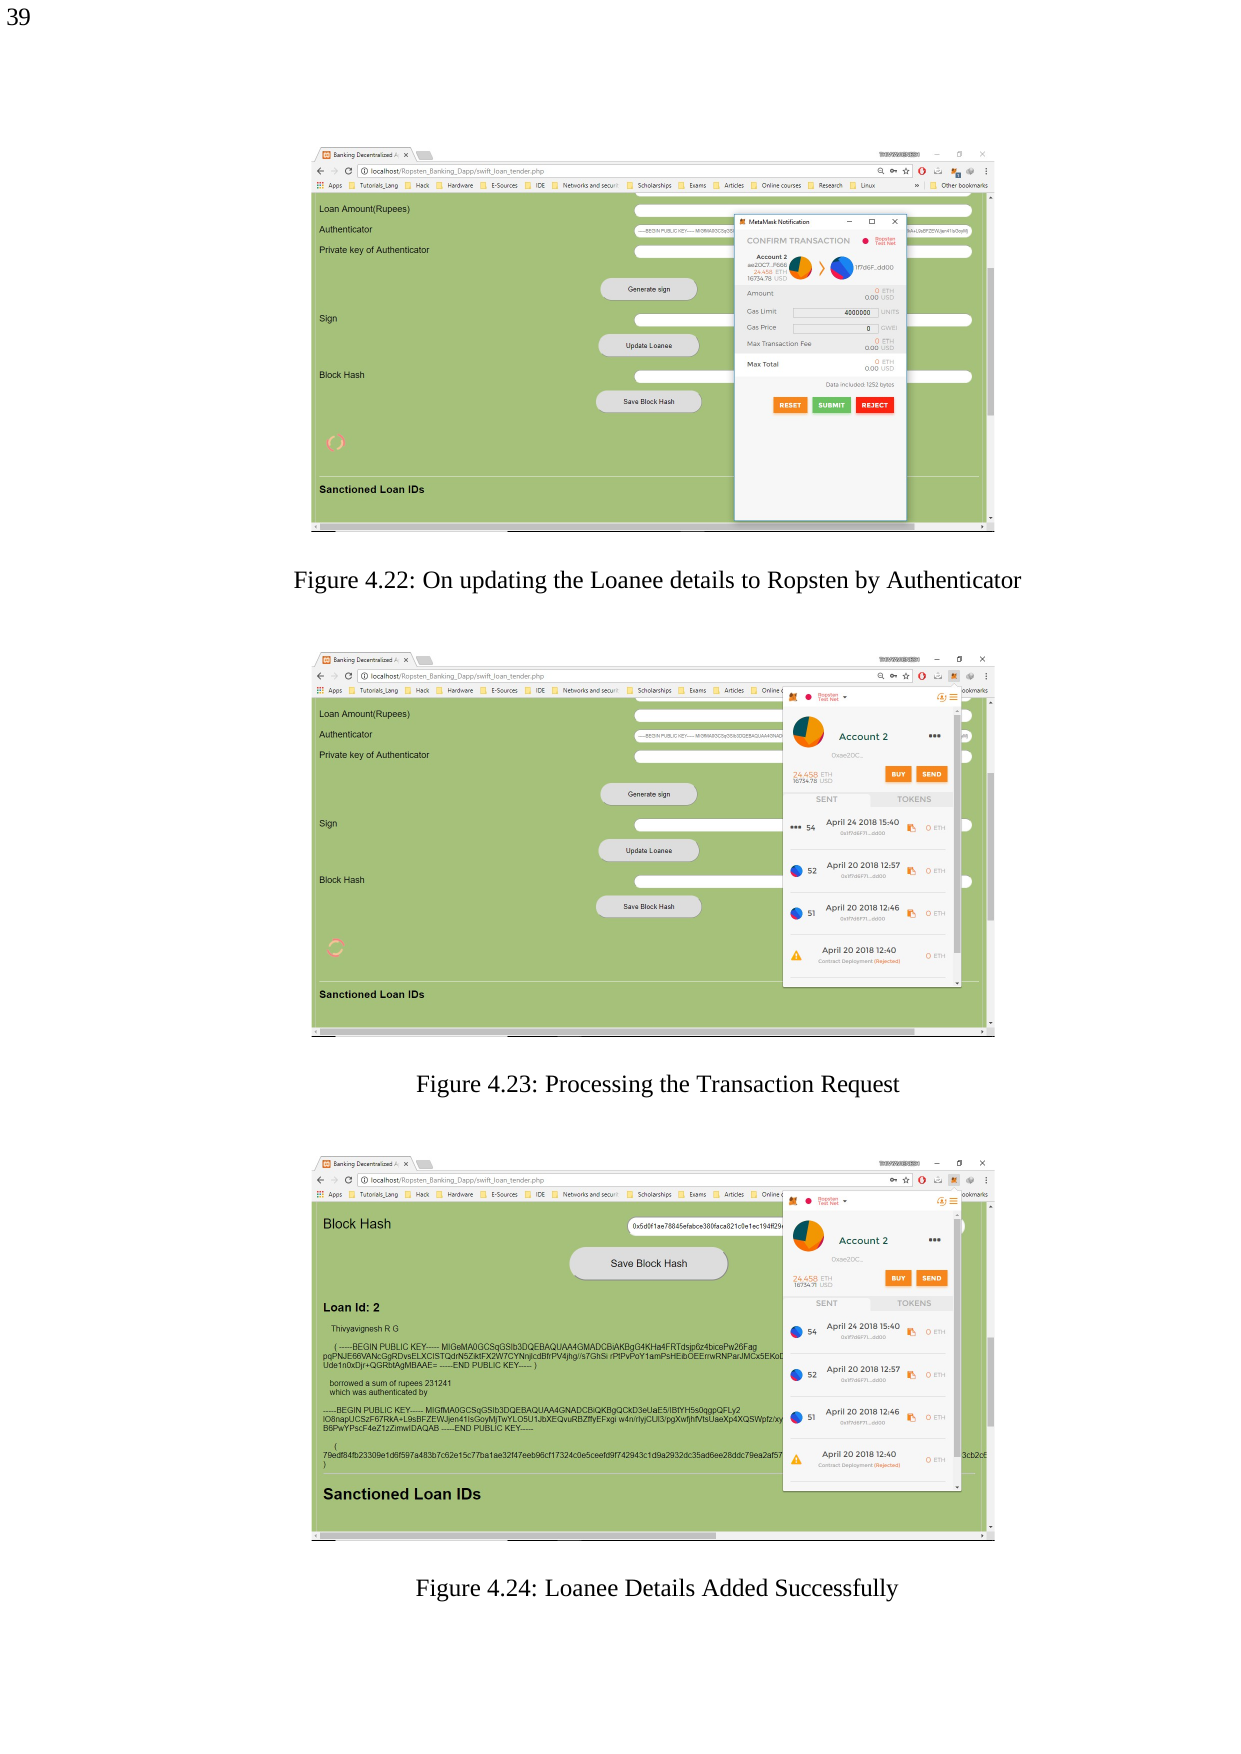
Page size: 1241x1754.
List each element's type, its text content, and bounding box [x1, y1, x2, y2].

text Figure 4.23: Processing the Transaction Request [416, 1069, 1240, 1098]
picture [311, 147, 995, 532]
text Figure 4.24: Loanee Details Added Successfully [415, 1573, 1240, 1602]
picture [311, 1156, 995, 1541]
picture [311, 652, 995, 1037]
text Figure 4.22: On updating the Loanee details to Ropsten by Authenticator [293, 565, 1240, 593]
